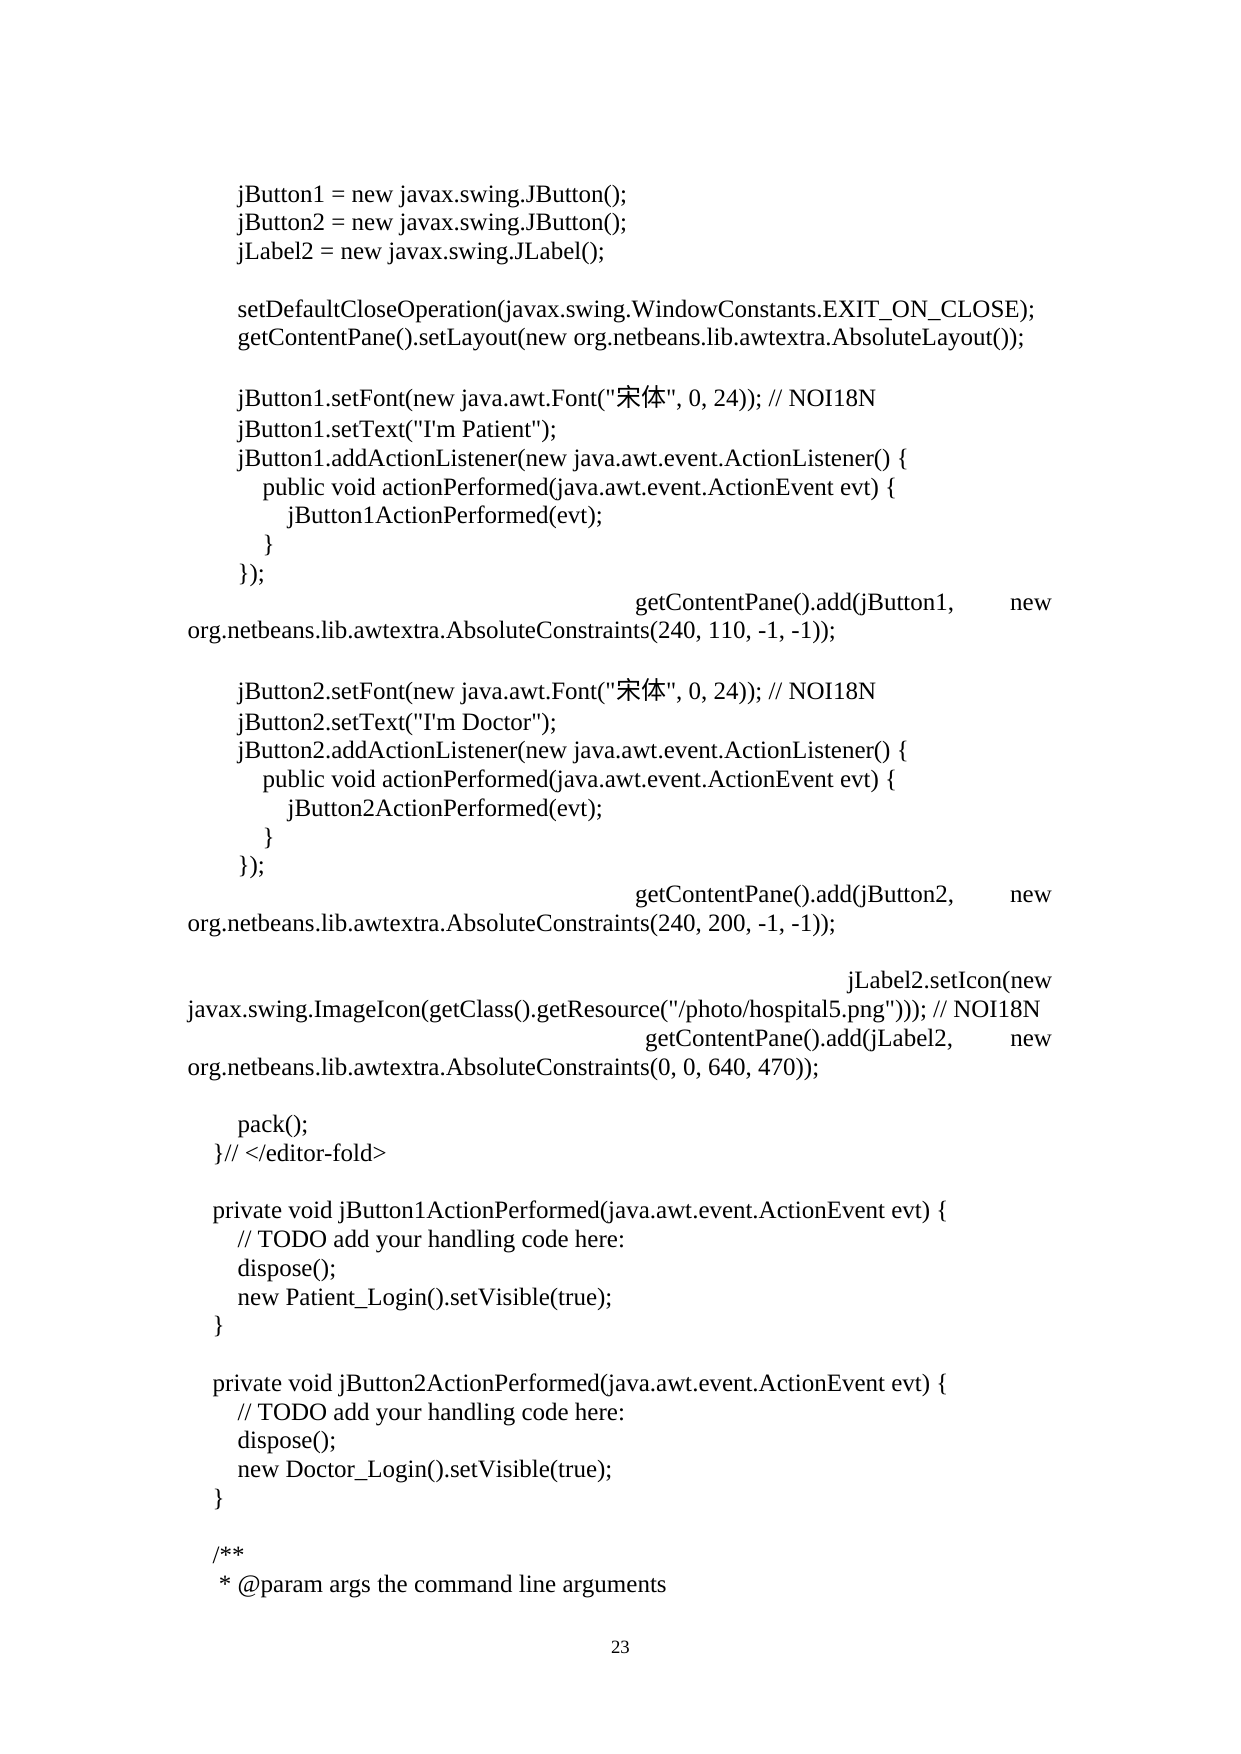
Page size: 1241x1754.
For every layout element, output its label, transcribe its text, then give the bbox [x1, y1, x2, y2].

text } [187, 822, 1053, 851]
text getContentPane().add(jLabel2, new org.netbeans.lib.awtextra.AbsoluteConstraints(0, 0, 640, 470)); [187, 1023, 1053, 1081]
text jButton1 = new javax.swing.JButton(); [187, 179, 1053, 207]
text new Doctor_Login().setVisible(true); [187, 1454, 1053, 1483]
text new Patient_Login().setVisible(true); [187, 1282, 1053, 1311]
text }); [187, 851, 1053, 879]
text jButton1.setFont(new java.awt.Font("宋体", 0, 24)); // NOI18N [187, 380, 1053, 414]
text private void jButton2ActionPerformed(java.awt.event.ActionEvent evt) { [187, 1368, 1053, 1397]
text setDefaultCloseOperation(javax.swing.WindowConstants.EXIT_ON_CLOSE); [187, 294, 1053, 322]
text public void actionPerformed(java.awt.event.ActionEvent evt) { [187, 764, 1053, 793]
text jButton2.setFont(new java.awt.Font("宋体", 0, 24)); // NOI18N [187, 673, 1053, 707]
text getContentPane().setLayout(new org.netbeans.lib.awtextra.AbsoluteLayout()); [187, 322, 1053, 351]
text jButton1.addActionListener(new java.awt.event.ActionListener() { [187, 443, 1053, 472]
text dispose(); [187, 1253, 1053, 1282]
text pack(); [187, 1109, 1053, 1138]
text jButton2.setText("I'm Doctor"); [187, 707, 1053, 736]
text jButton2.addActionListener(new java.awt.event.ActionListener() { [187, 736, 1053, 764]
text }// </editor-fold> [187, 1138, 1053, 1167]
text }); [187, 558, 1053, 587]
text } [187, 1311, 1053, 1339]
text dispose(); [187, 1426, 1053, 1454]
text * @param args the command line arguments [187, 1569, 1053, 1598]
text getContentPane().add(jButton2, new org.netbeans.lib.awtextra.AbsoluteConstraints(240, 200, -1, -1)); [187, 879, 1053, 937]
text public void actionPerformed(java.awt.event.ActionEvent evt) { [187, 472, 1053, 500]
text jLabel2.setIcon(new javax.swing.ImageIcon(getClass().getResource("/photo/hospital5.png"))); // NOI18N [187, 966, 1053, 1023]
text // TODO add your handling code here: [187, 1397, 1053, 1426]
text private void jButton1ActionPerformed(java.awt.event.ActionEvent evt) { [187, 1196, 1053, 1224]
text } [187, 529, 1053, 558]
text jButton2ActionPerformed(evt); [187, 793, 1053, 822]
text jButton2 = new javax.swing.JButton(); [187, 207, 1053, 236]
text jButton1ActionPerformed(evt); [187, 500, 1053, 529]
text // TODO add your handling code here: [187, 1224, 1053, 1253]
text jLabel2 = new javax.swing.JLabel(); [187, 236, 1053, 265]
text jButton1.setText("I'm Patient"); [187, 414, 1053, 443]
text getContentPane().add(jButton1, new org.netbeans.lib.awtextra.AbsoluteConstraints(240, 110, -1, -1)); [187, 587, 1053, 644]
text /** [187, 1541, 1053, 1569]
text } [187, 1483, 1053, 1512]
